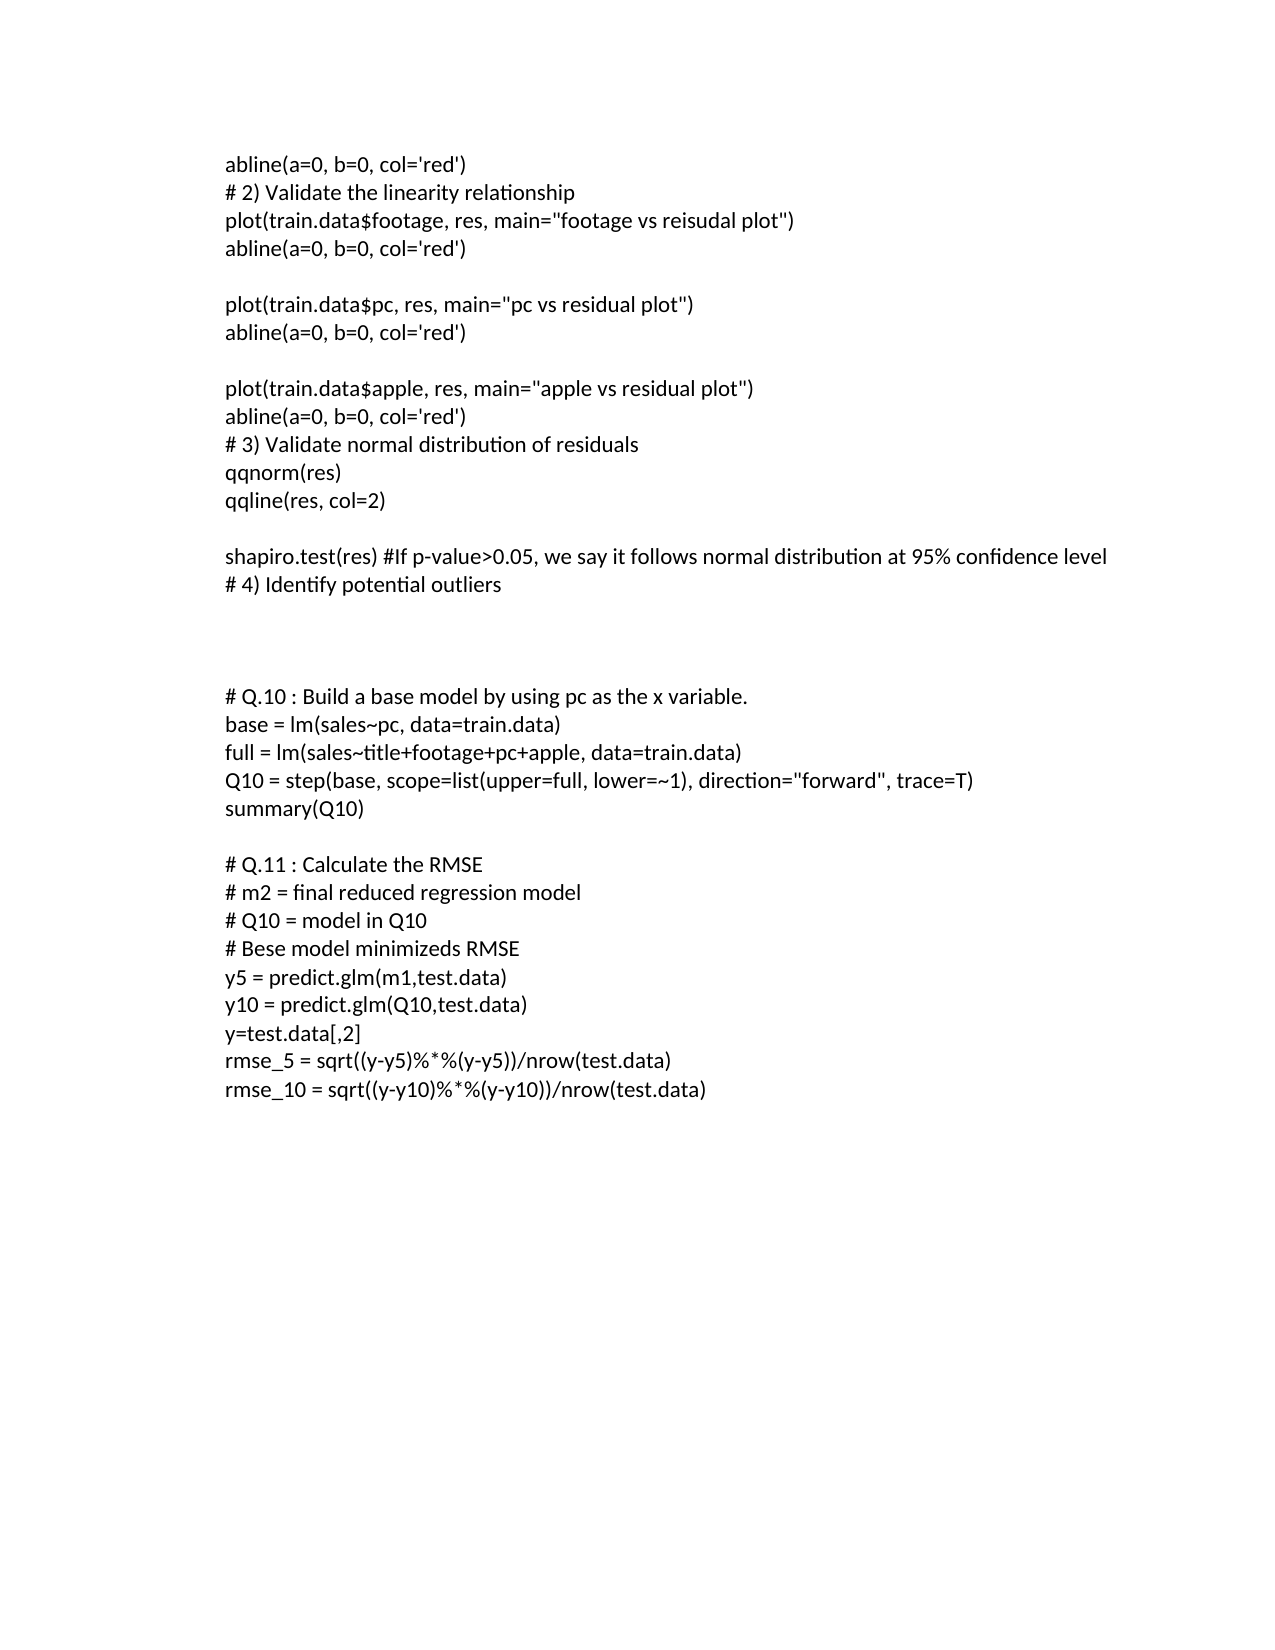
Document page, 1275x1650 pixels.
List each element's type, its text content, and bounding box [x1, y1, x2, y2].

list qqline(res, col=2) [225, 486, 1125, 514]
list y5 = predict.glm(m1,test.data) [225, 963, 1125, 991]
list abline(a=0, b=0, col='red') [225, 318, 1125, 346]
list # Q10 = model in Q10 [225, 907, 1125, 934]
list abline(a=0, b=0, col='red') [225, 150, 1125, 178]
list plot(train.data$pc, res, main="pc vs residual plot") [225, 290, 1125, 318]
list # Q.10 : Build a base model by using pc as the x variable. [225, 682, 1125, 710]
list rmse_10 = sqrt((y-y10)%*%(y-y10))/nrow(test.data) [225, 1075, 1125, 1103]
list plot(train.data$apple, res, main="apple vs residual plot") [225, 374, 1125, 402]
list # 4) Identify potential outliers [225, 570, 1125, 598]
list # Q.11 : Calculate the RMSE [225, 851, 1125, 878]
list qqnorm(res) [225, 458, 1125, 486]
list base = lm(sales~pc, data=train.data) [225, 710, 1125, 738]
list Q10 = step(base, scope=list(upper=full, lower=~1), direction="forward", trace=T) [225, 766, 1125, 794]
list abline(a=0, b=0, col='red') [225, 402, 1125, 430]
list abline(a=0, b=0, col='red') [225, 234, 1125, 262]
list # Bese model minimizeds RMSE [225, 934, 1125, 963]
list # 2) Validate the linearity relationship [225, 178, 1125, 206]
list rmse_5 = sqrt((y-y5)%*%(y-y5))/nrow(test.data) [225, 1047, 1125, 1075]
list plot(train.data$footage, res, main="footage vs reisudal plot") [225, 206, 1125, 234]
list shapiro.test(res) #If p-value>0.05, we say it follows normal distribution at 95% confidence level [225, 542, 1125, 570]
list summary(Q10) [225, 794, 1125, 822]
list y=test.data[,2] [225, 1019, 1125, 1047]
list full = lm(sales~title+footage+pc+apple, data=train.data) [225, 738, 1125, 766]
list # 3) Validate normal distribution of residuals [225, 430, 1125, 458]
list y10 = predict.glm(Q10,test.data) [225, 991, 1125, 1019]
list # m2 = final reduced regression model [225, 878, 1125, 907]
